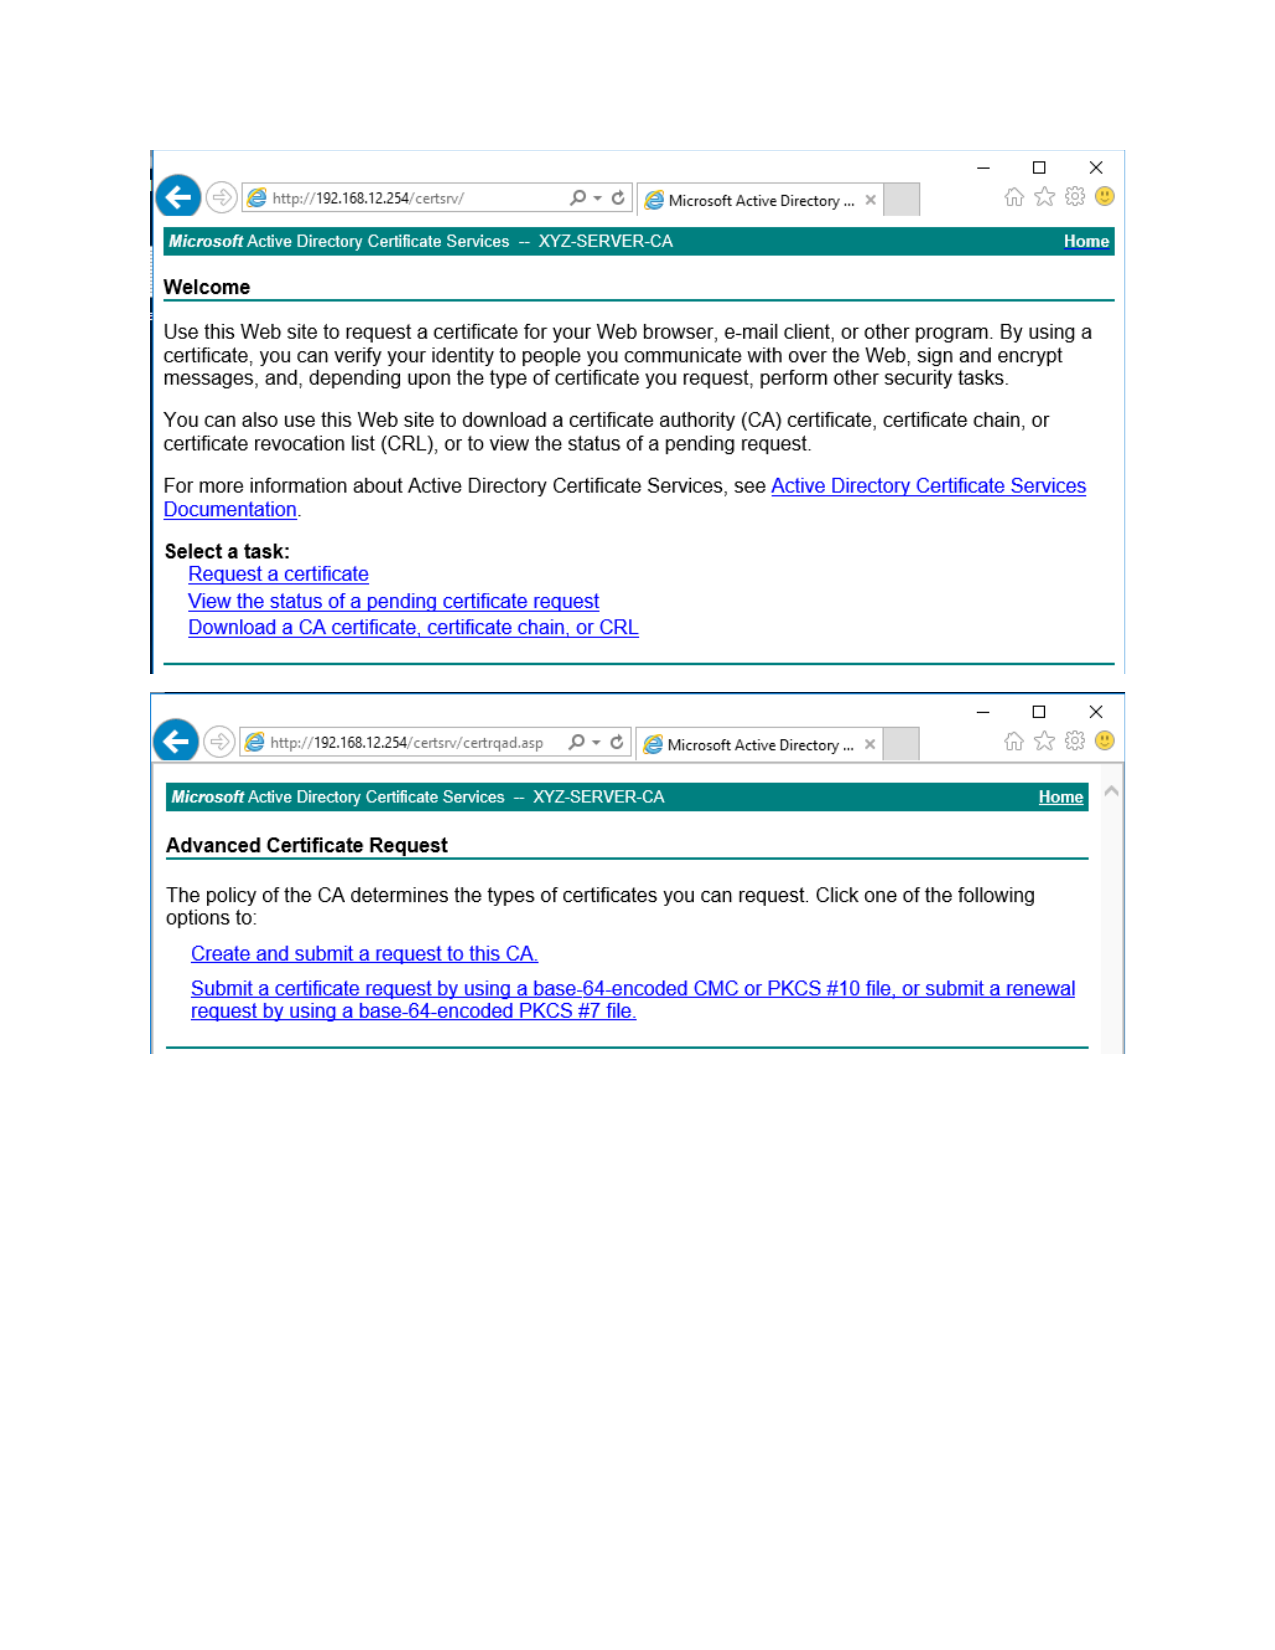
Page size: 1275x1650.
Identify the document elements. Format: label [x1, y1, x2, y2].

picture [150, 150, 1125, 674]
picture [150, 692, 1125, 1054]
